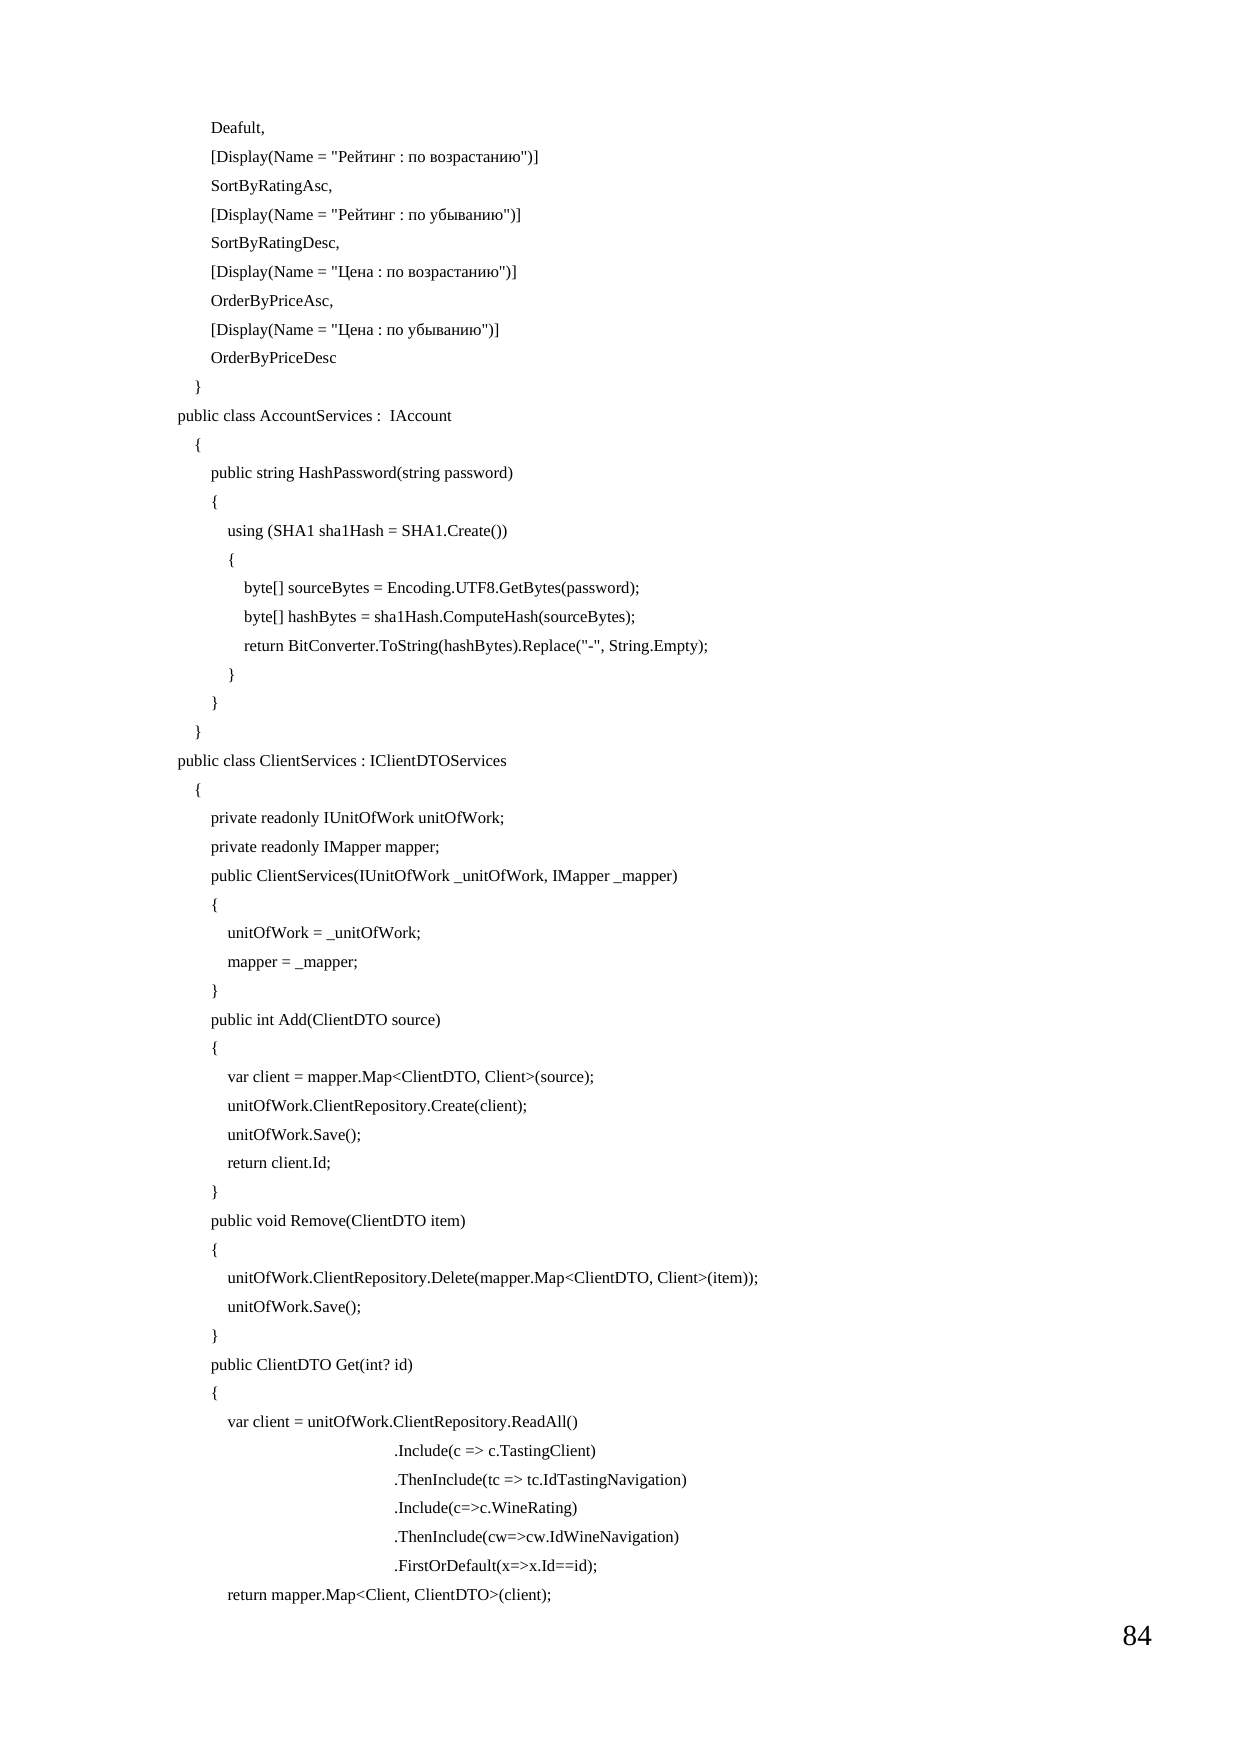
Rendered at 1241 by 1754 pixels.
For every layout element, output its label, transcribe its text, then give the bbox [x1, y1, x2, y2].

text public int Add(ClientDTO source) [177, 1009, 1152, 1028]
text public class ClientServices : IClientDTOServices [177, 751, 1152, 770]
text { [177, 1239, 1152, 1258]
text using (SHA1 sha1Hash = SHA1.Create()) [177, 521, 1152, 540]
text mapper = _mapper; [177, 952, 1152, 971]
text public ClientDTO Get(int? id) [177, 1354, 1152, 1373]
text [Display(Name = "Рейтинг : по возрастанию")] [177, 147, 1152, 166]
text SortByRatingDesc, [177, 233, 1152, 252]
text var client = unitOfWork.ClientRepository.ReadAll() [177, 1412, 1152, 1431]
text { [177, 894, 1152, 913]
text [Display(Name = "Цена : по убыванию")] [177, 319, 1152, 338]
text unitOfWork = _unitOfWork; [177, 923, 1152, 942]
text { [177, 1383, 1152, 1402]
text } [177, 1326, 1152, 1345]
text unitOfWork.ClientRepository.Delete(mapper.Map<ClientDTO, Client>(item)); [177, 1268, 1152, 1287]
text .Include(c=>c.WineRating) [177, 1498, 1152, 1517]
text public string HashPassword(string password) [177, 463, 1152, 482]
text [Display(Name = "Рейтинг : по убыванию")] [177, 204, 1152, 223]
text public class AccountServices : IAccount [177, 406, 1152, 425]
text { [177, 434, 1152, 453]
text .ThenInclude(cw=>cw.IdWineNavigation) [177, 1527, 1152, 1546]
text return client.Id; [177, 1153, 1152, 1172]
text public ClientServices(IUnitOfWork _unitOfWork, IMapper _mapper) [177, 866, 1152, 885]
text } [177, 693, 1152, 712]
text } [177, 981, 1152, 1000]
text var client = mapper.Map<ClientDTO, Client>(source); [177, 1067, 1152, 1086]
text unitOfWork.Save(); [177, 1124, 1152, 1143]
text .Include(c => c.TastingClient) [177, 1441, 1152, 1460]
text byte[] hashBytes = sha1Hash.ComputeHash(sourceBytes); [177, 607, 1152, 626]
text .FirstOrDefault(x=>x.Id==id); [177, 1556, 1152, 1575]
text byte[] sourceBytes = Encoding.UTF8.GetBytes(password); [177, 578, 1152, 597]
text { [177, 779, 1152, 798]
text Deafult, [177, 118, 1152, 137]
text return mapper.Map<Client, ClientDTO>(client); [177, 1584, 1152, 1603]
text SortByRatingAsc, [177, 176, 1152, 195]
text { [177, 1038, 1152, 1057]
text private readonly IUnitOfWork unitOfWork; [177, 808, 1152, 827]
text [177, 1469, 1152, 1488]
text } [177, 1182, 1152, 1201]
text public void Remove(ClientDTO item) [177, 1211, 1152, 1230]
text OrderByPriceAsc, [177, 291, 1152, 310]
text unitOfWork.Save(); [177, 1297, 1152, 1316]
text { [177, 549, 1152, 568]
text { [177, 492, 1152, 511]
text } [177, 664, 1152, 683]
text return BitConverter.ToString(hashBytes).Replace("-", String.Empty); [177, 636, 1152, 655]
text private readonly IMapper mapper; [177, 837, 1152, 856]
text unitOfWork.ClientRepository.Create(client); [177, 1096, 1152, 1115]
text } [177, 722, 1152, 741]
text } [177, 377, 1152, 396]
text OrderByPriceDesc [177, 348, 1152, 367]
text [177, 262, 1152, 281]
